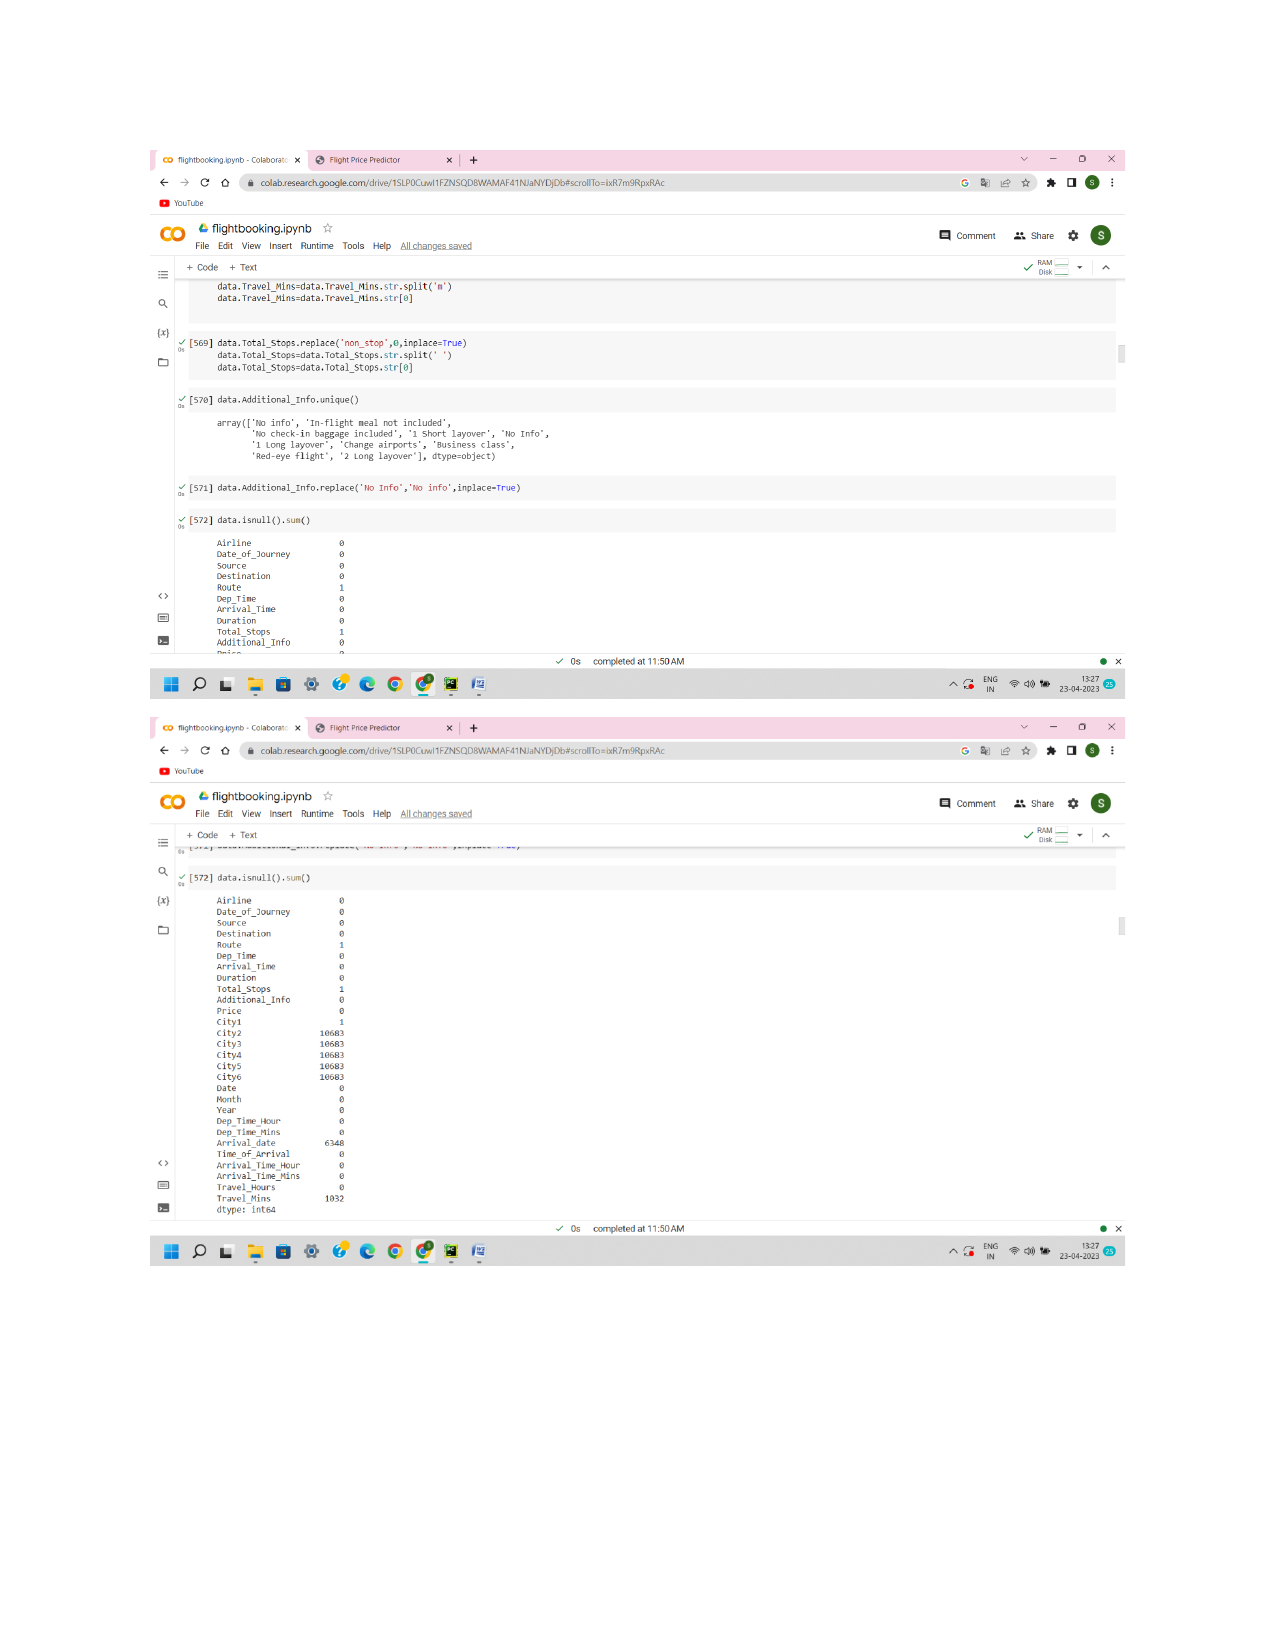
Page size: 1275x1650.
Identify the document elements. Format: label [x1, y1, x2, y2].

picture [150, 717, 1125, 1266]
picture [150, 150, 1125, 699]
